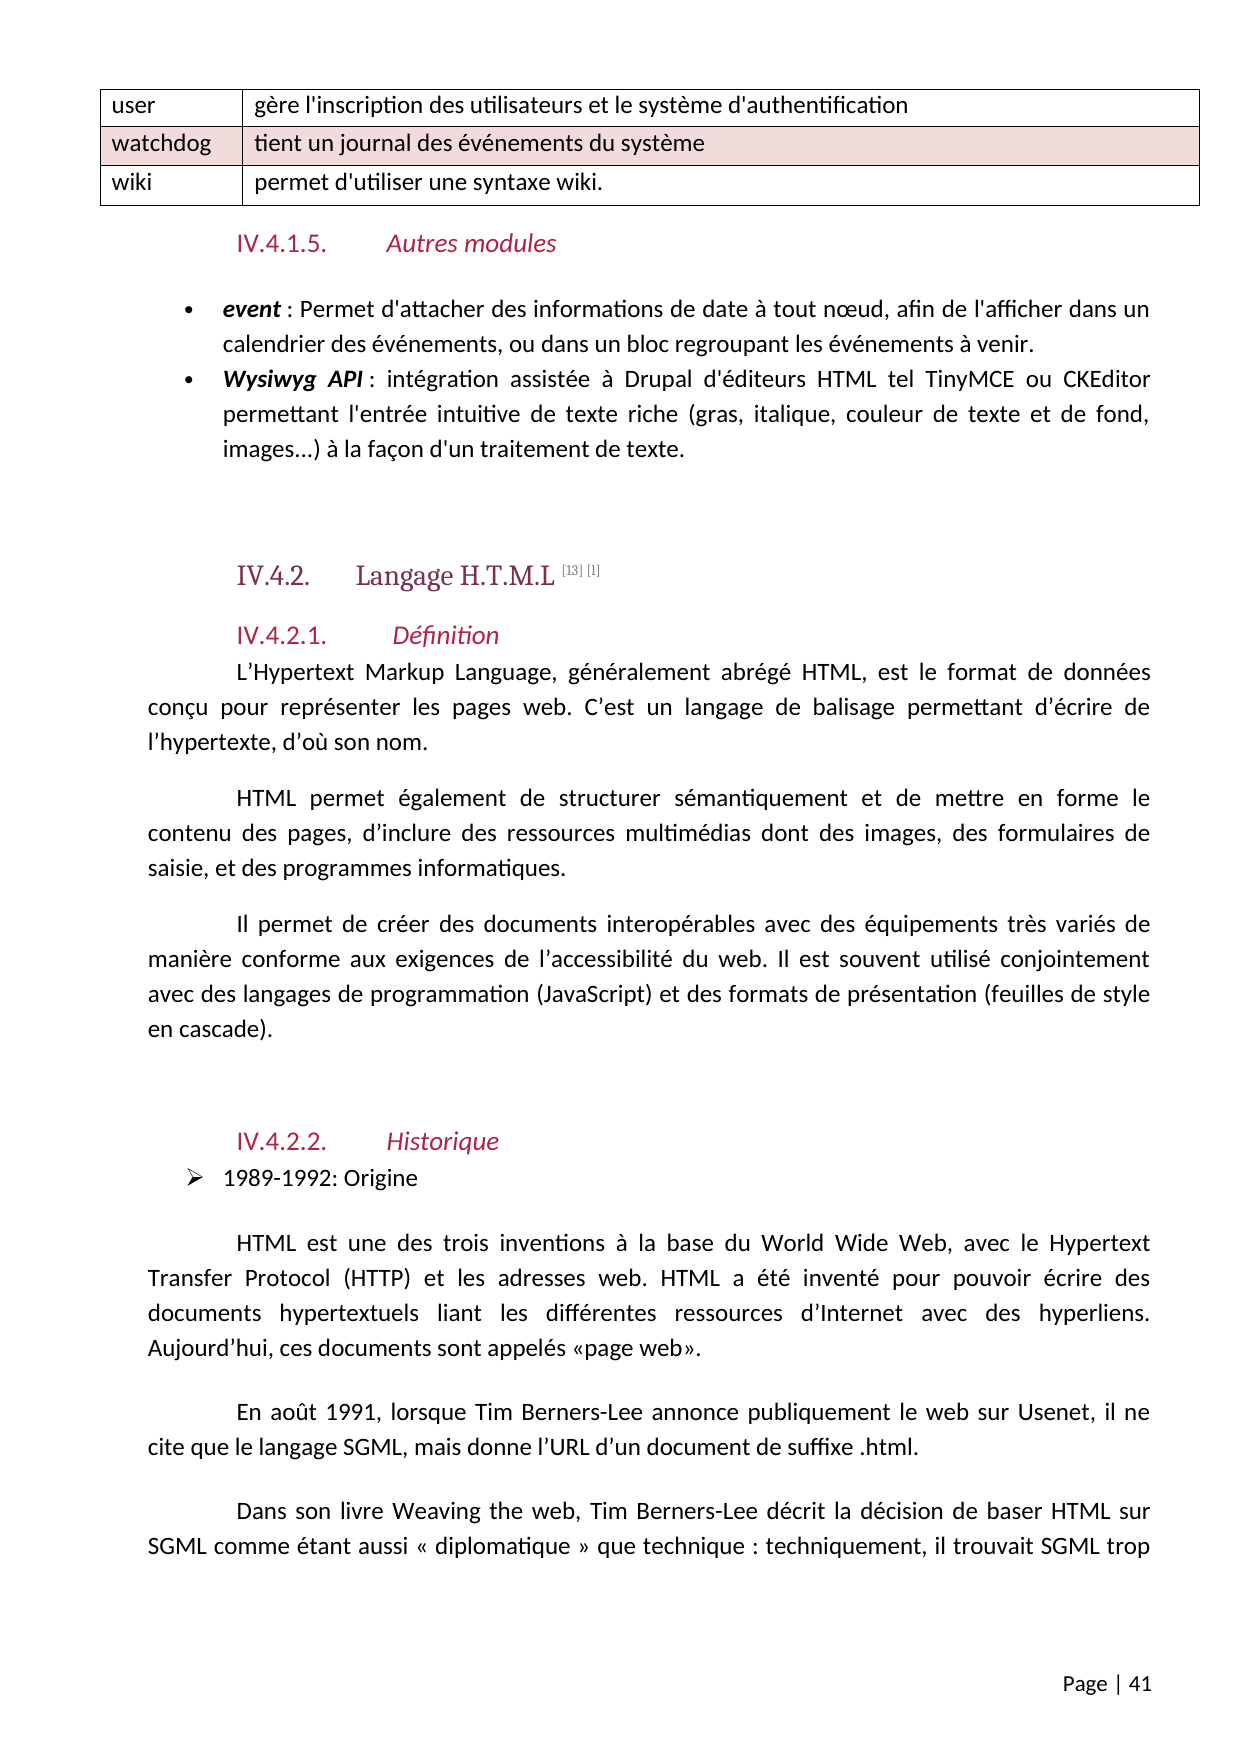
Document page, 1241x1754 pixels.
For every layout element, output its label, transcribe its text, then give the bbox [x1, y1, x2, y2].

text HTML permet également de structurer sémantiquement et de mettre en forme le contenu des pages, d’inclure des ressources multimédias dont des images, des formulaires de saisie, et des programmes informatiques. [148, 782, 1152, 883]
subtitle Autres modules [236, 226, 1152, 259]
list event : Permet d'attacher des informations de date à tout nœud, afin de l'afficher dans un calendrier des événements, ou dans un bloc regroupant les événements à venir. [185, 293, 1152, 359]
table_cell user [101, 90, 242, 126]
table_cell watchdog [101, 127, 242, 165]
text Il permet de créer des documents interopérables avec des équipements très variés de manière conforme aux exigences de l’accessibilité du web. Il est souvent utilisé conjointement avec des langages de programmation (JavaScript) et des formats de présentation (feuilles de style en cascade). [148, 908, 1152, 1043]
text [148, 1495, 1152, 1561]
table_cell gère l'inscription des utilisateurs et le système d'authentification [243, 90, 1199, 126]
text HTML est une des trois inventions à la base du World Wide Web, avec le Hypertext Transfer Protocol (HTTP) et les adresses web. HTML a été inventé pour pouvoir écrire des documents hypertextuels liant les différentes ressources d’Internet avec des hyperliens. Aujourd’hui, ces documents sont appelés «page web». [148, 1227, 1152, 1362]
list 1989-1992: Origine [185, 1162, 1152, 1193]
text L’Hypertext Markup Language, généralement abrégé HTML, est le format de données conçu pour représenter les pages web. C’est un langage de balisage permettant d’écrire de l’hypertexte, d’où son nom. [148, 656, 1152, 757]
table_cell permet d'utiliser une syntaxe wiki. [243, 166, 1199, 204]
table_cell wiki [101, 166, 242, 204]
list Wysiwyg API : intégration assistée à Drupal d'éditeurs HTML tel TinyMCE ou CKEditor permettant l'entrée intuitive de texte riche (gras, italique, couleur de texte et de fond, images...) à la façon d'un traitement de texte. [185, 363, 1152, 464]
subtitle Langage H.T.M.L [13] [l] [236, 559, 1152, 592]
table_cell tient un journal des événements du système [243, 127, 1199, 165]
text En août 1991, lorsque Tim Berners-Lee annonce publiquement le web sur Usenet, il ne cite que le langage SGML, mais donne l’URL d’un document de suffixe .html. [148, 1396, 1152, 1461]
subtitle Historique [236, 1124, 1152, 1158]
subtitle Définition [236, 618, 1152, 651]
